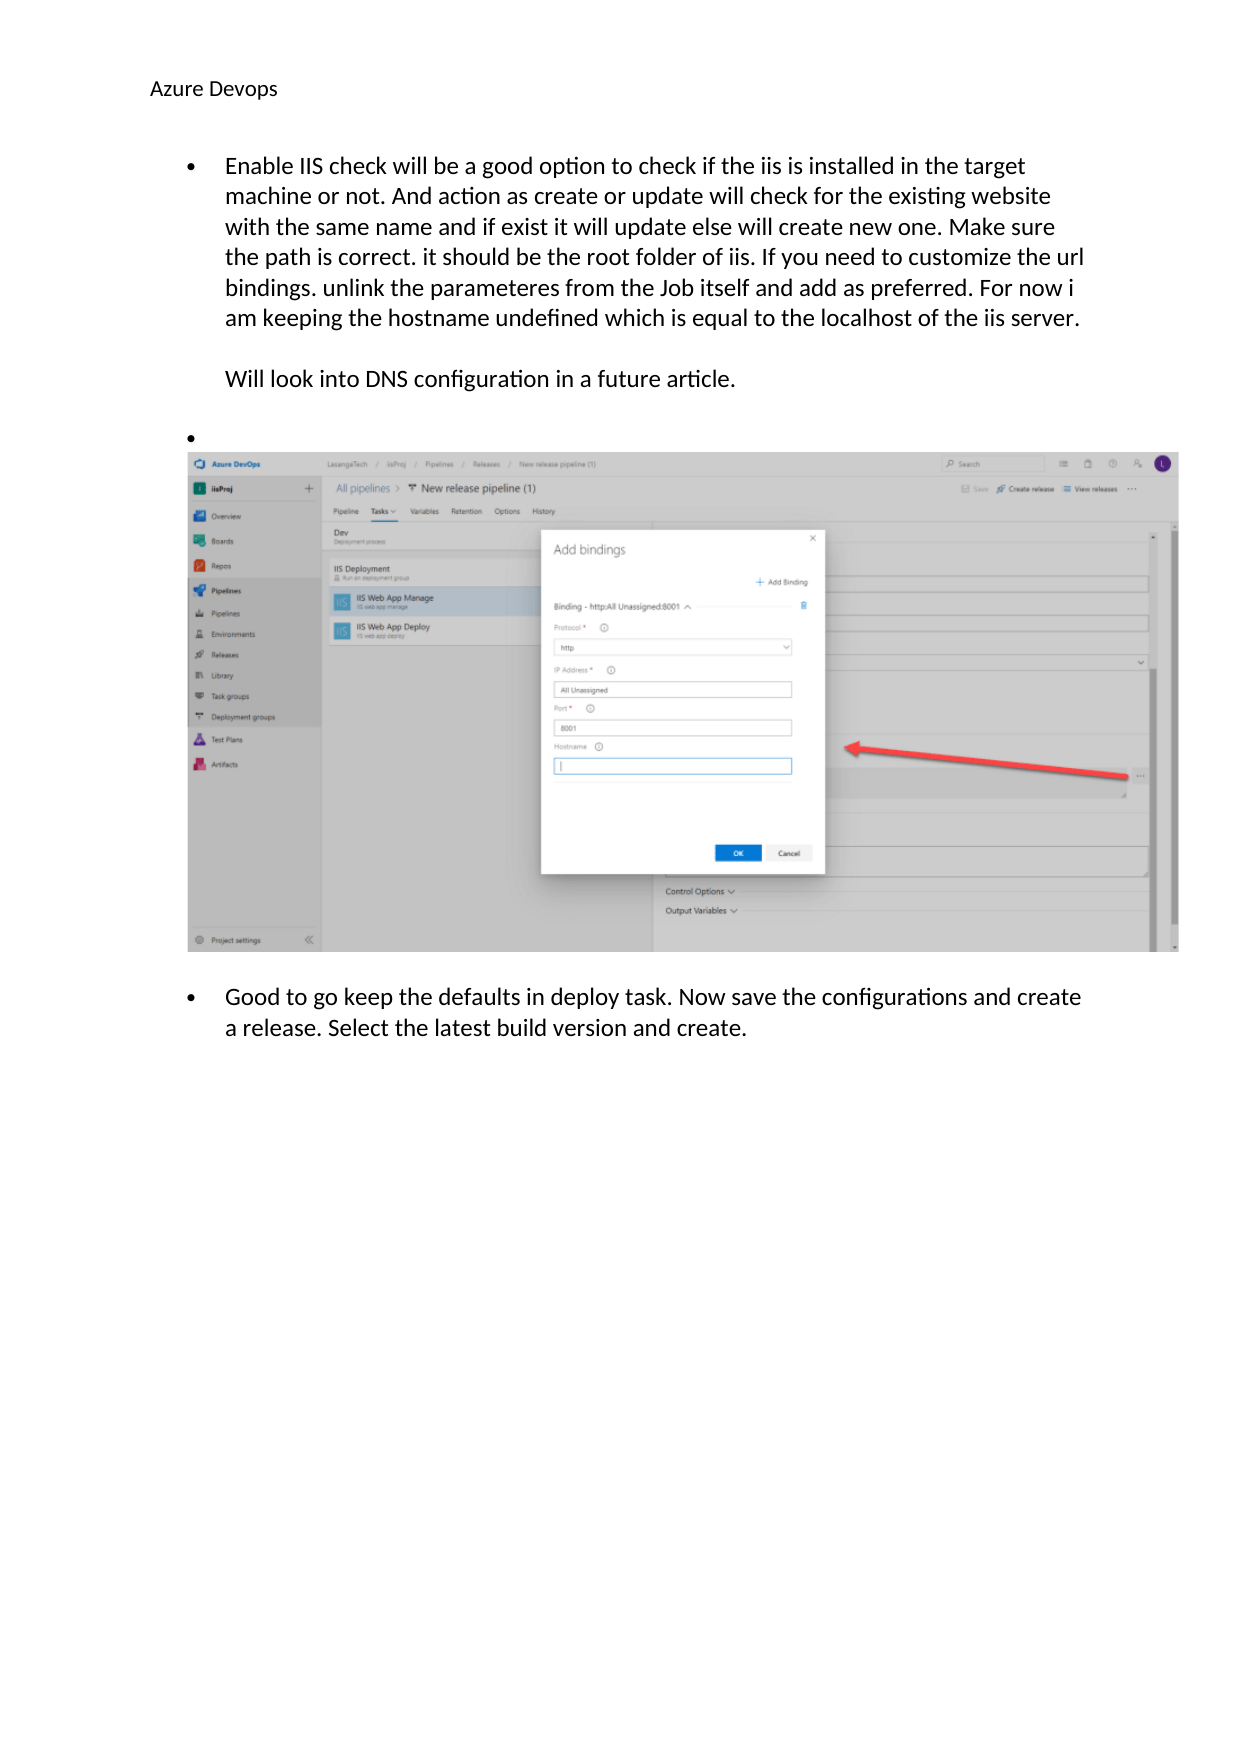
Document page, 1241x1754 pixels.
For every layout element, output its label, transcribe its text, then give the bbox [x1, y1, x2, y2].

picture [187, 452, 1179, 952]
list Good to go keep the defaults in deploy task. Now save the configurations and create a release. Select the latest build version and create. [187, 981, 1090, 1042]
list Enable IIS check will be a good option to check if the iis is installed in the target machine or not. And action as create or update will check for the existing website with the same name and if exist it will update else will create new one. Make sure the path is correct. it should be the root folder of iis. If you need to customize the url bindings. unlink the parameteres from the Job itself and add as preferred. For now i am keeping the hostname undefined which is equal to the localhost of the iis server. Will look into DNS configuration in a future article. [187, 150, 1090, 394]
